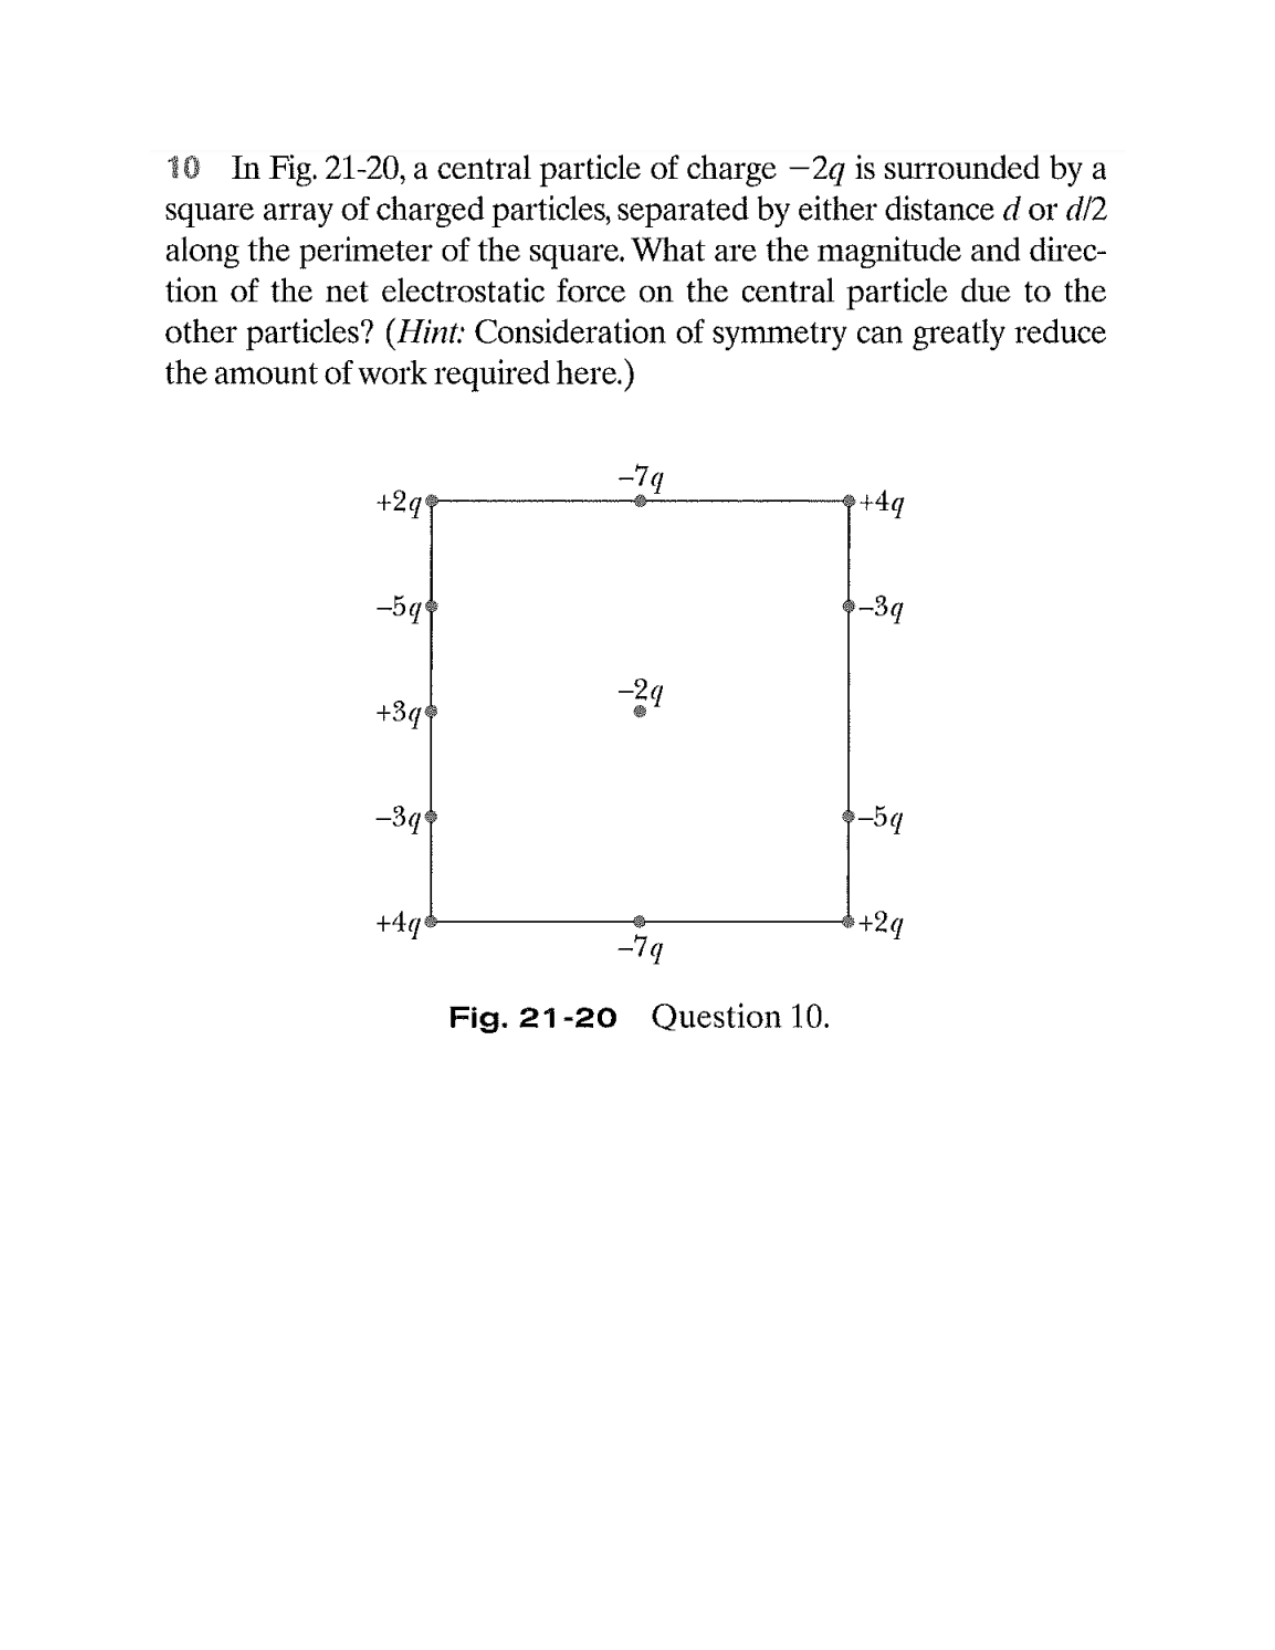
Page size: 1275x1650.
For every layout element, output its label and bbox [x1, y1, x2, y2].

picture [150, 150, 1125, 1050]
